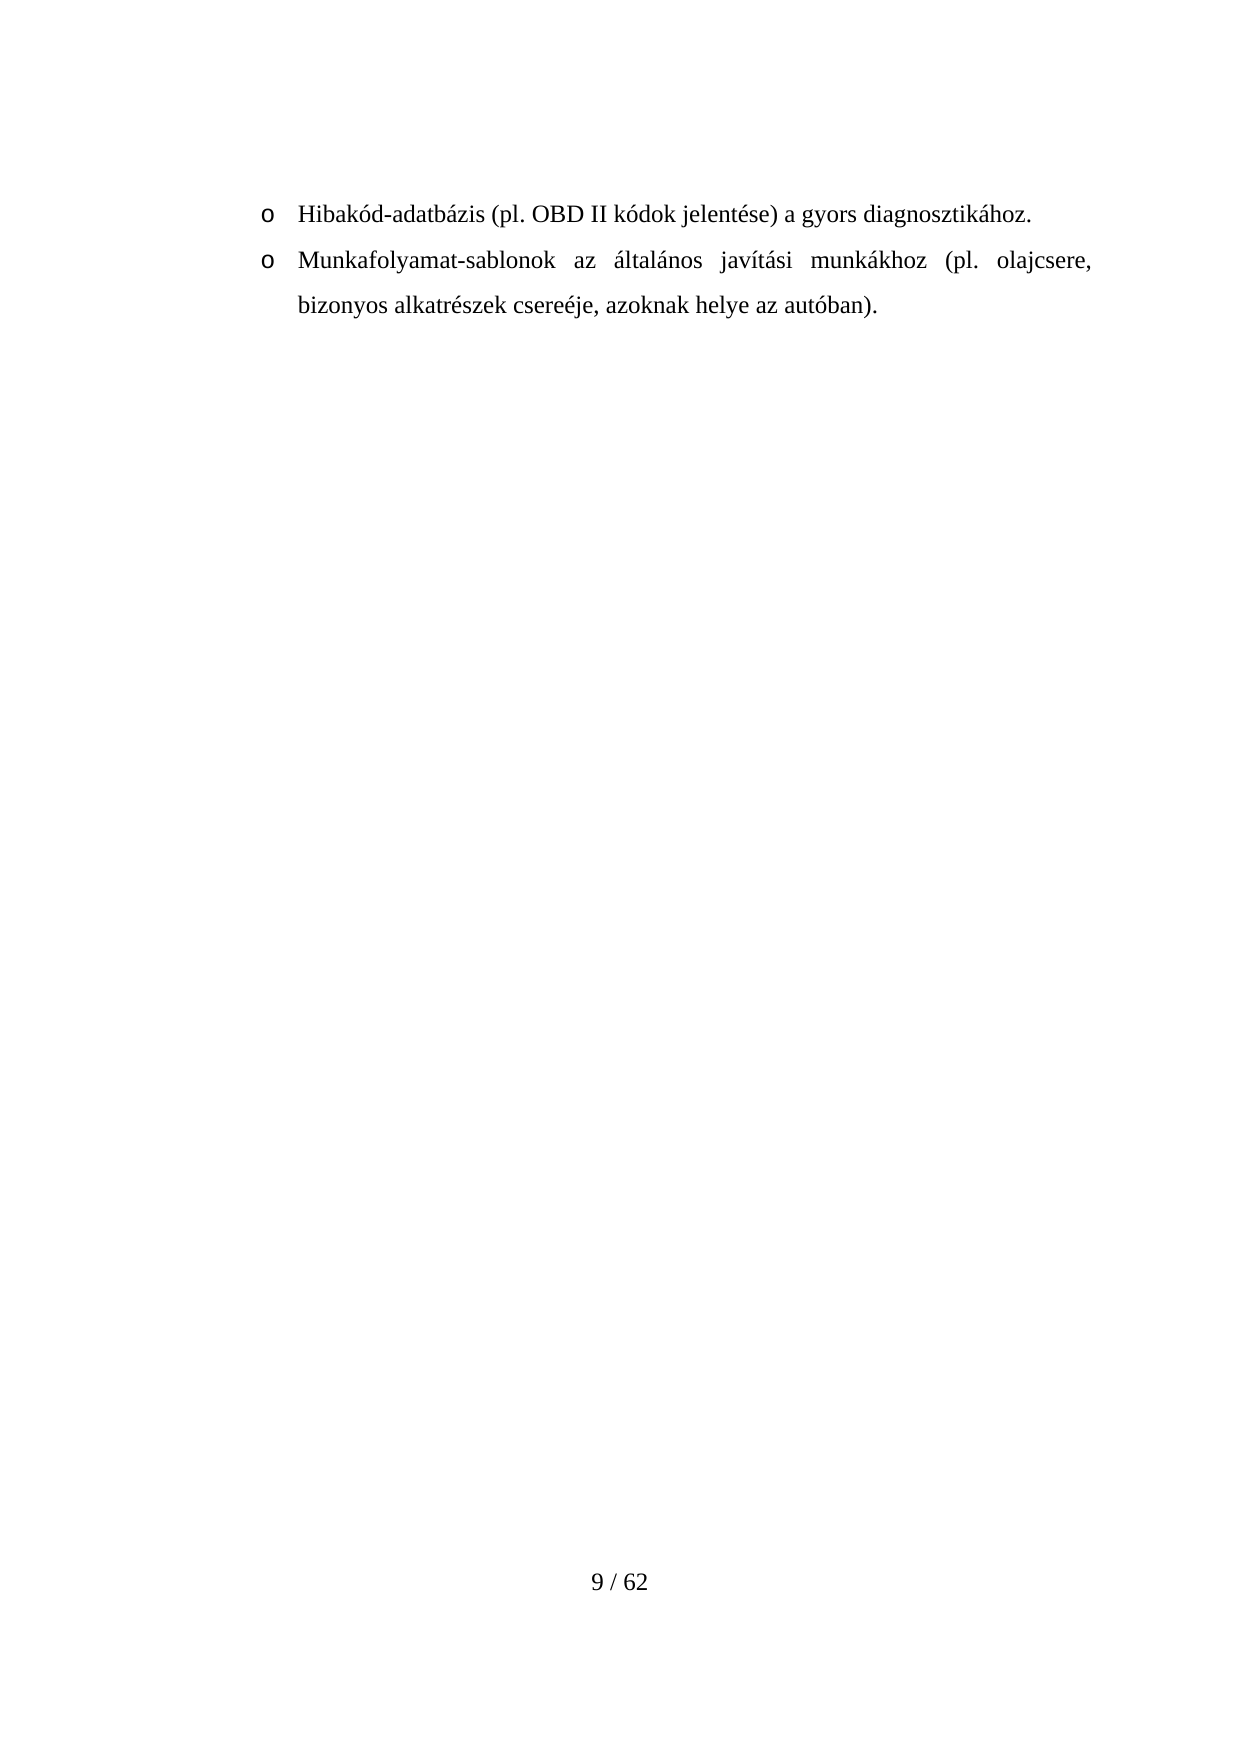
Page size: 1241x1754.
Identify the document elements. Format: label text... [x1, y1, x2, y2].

list Hibakód-adatbázis (pl. OBD II kódok jelentése) a gyors diagnosztikához. [260, 199, 1092, 230]
list Munkafolyamat-sablonok az általános javítási munkákhoz (pl. olajcsere, bizonyos alkatrészek csereéje, azoknak helye az autóban). [260, 245, 1092, 319]
